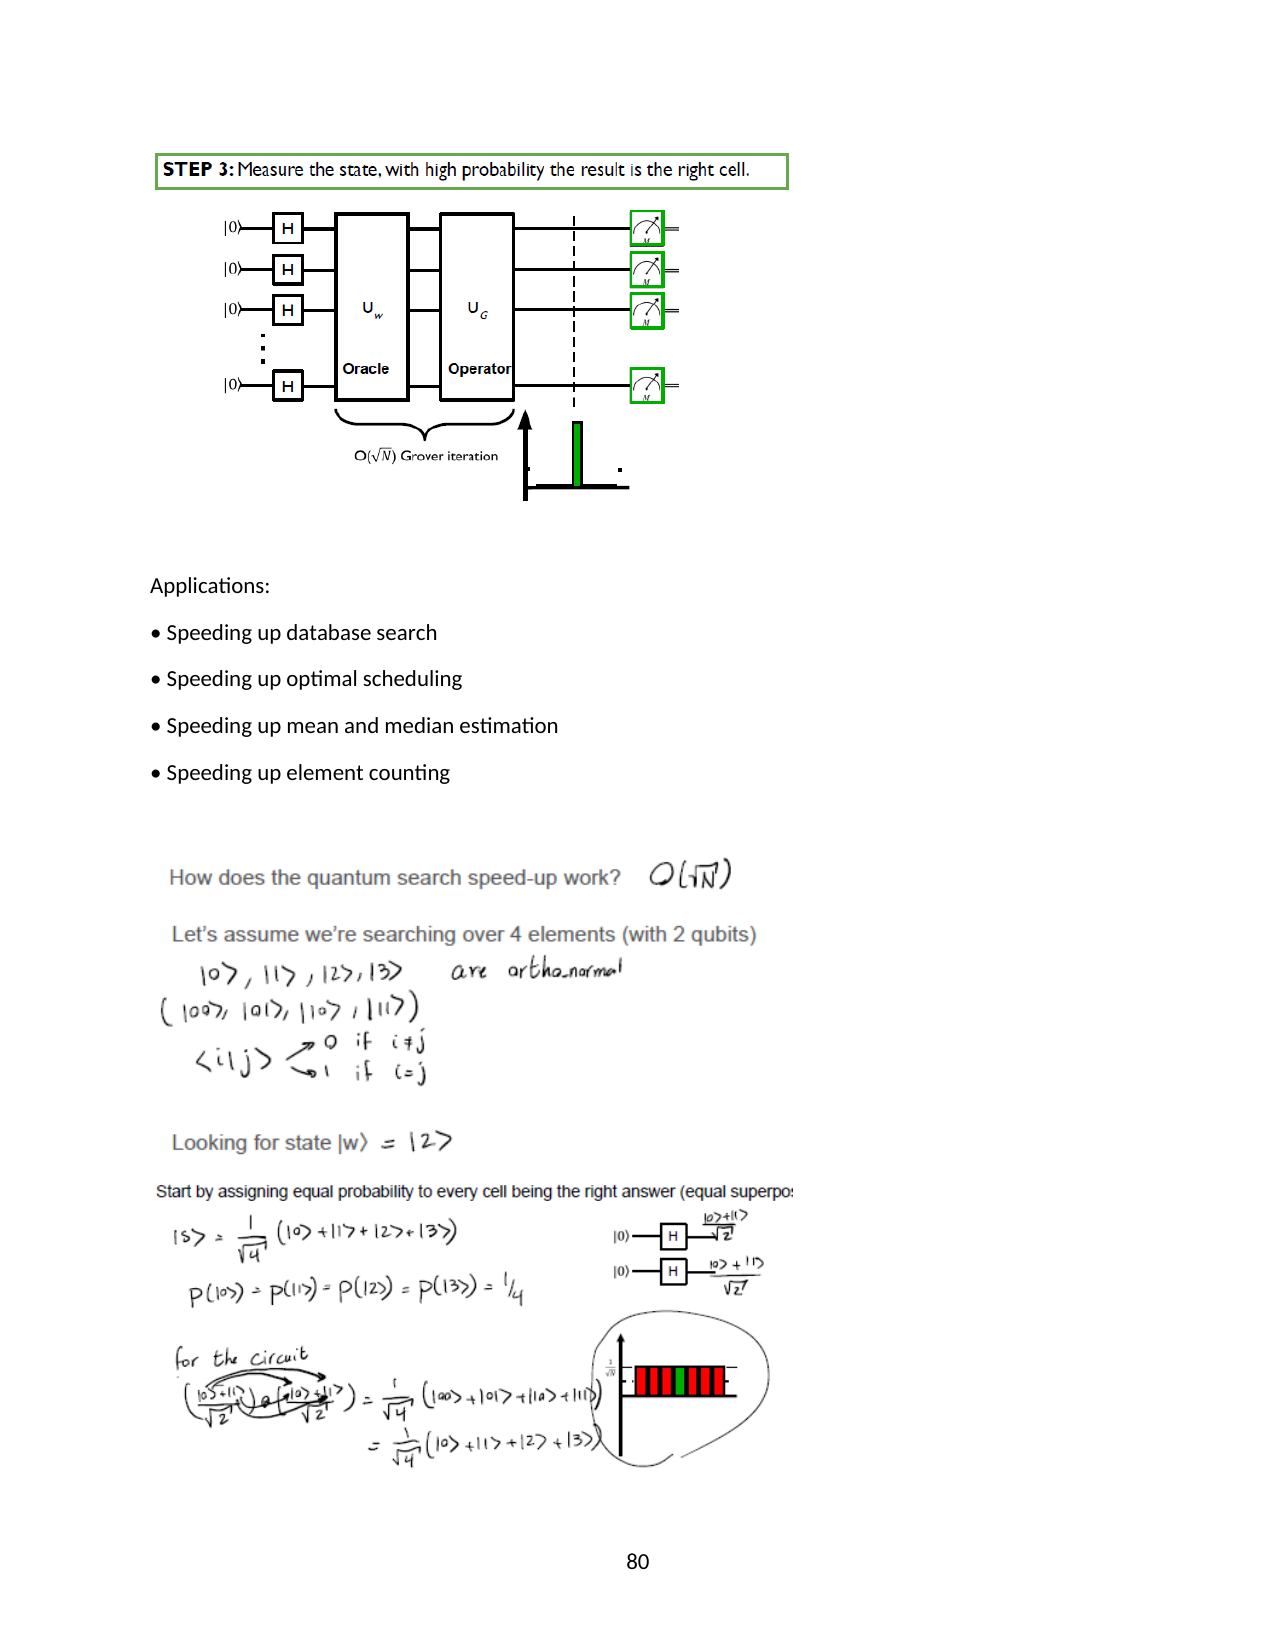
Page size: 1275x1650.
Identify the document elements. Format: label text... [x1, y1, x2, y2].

picture [150, 150, 792, 505]
text • Speeding up optimal scheduling [150, 664, 1125, 693]
picture [150, 852, 762, 1160]
text • Speeding up mean and median estimation [150, 711, 1125, 739]
text • Speeding up element counting [150, 758, 1125, 786]
picture [150, 1178, 793, 1471]
text Applications: [150, 571, 1125, 599]
text • Speeding up database search [150, 618, 1125, 646]
